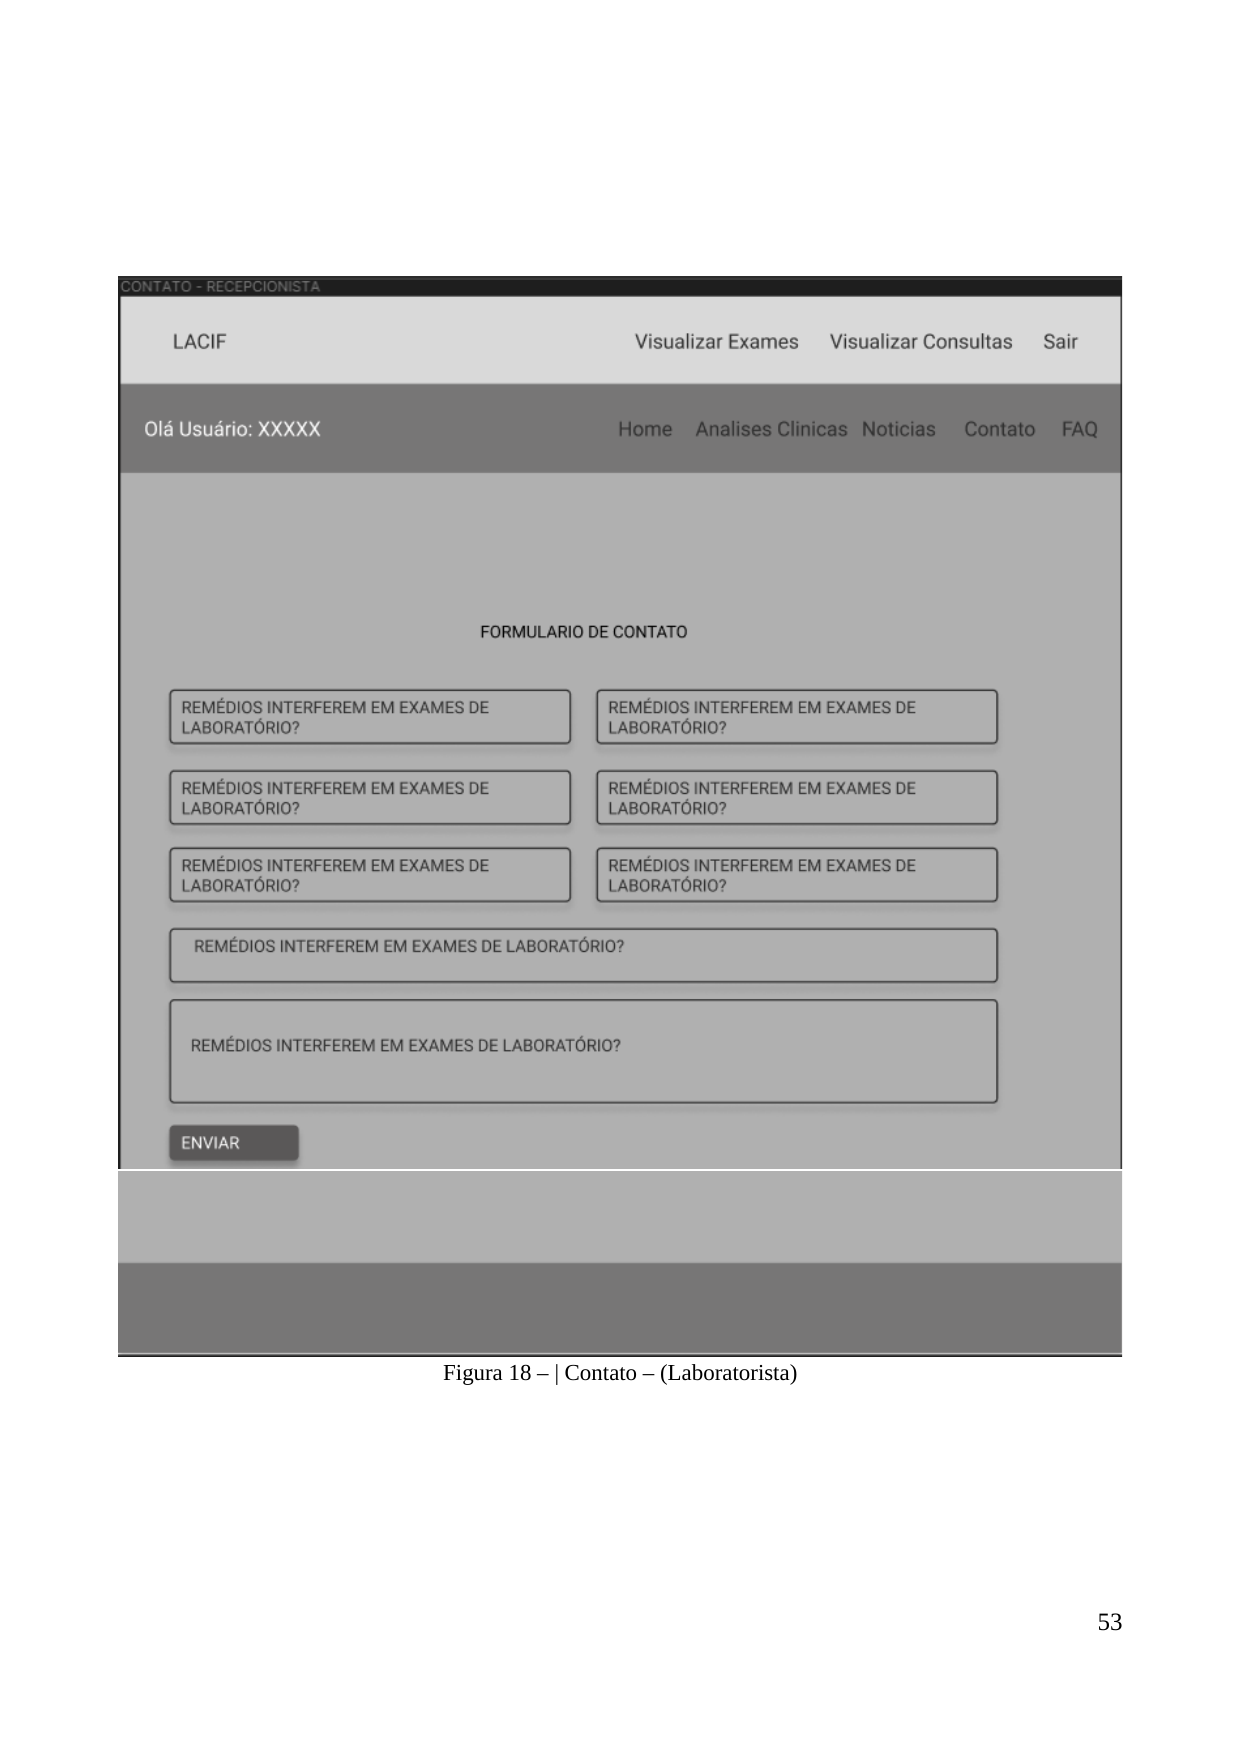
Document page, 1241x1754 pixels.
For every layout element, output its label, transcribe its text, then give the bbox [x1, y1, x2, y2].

text Figura 18 – | Contato – (Laboratorista) [118, 1359, 1122, 1386]
picture [118, 1171, 1123, 1357]
picture [118, 276, 1123, 1169]
